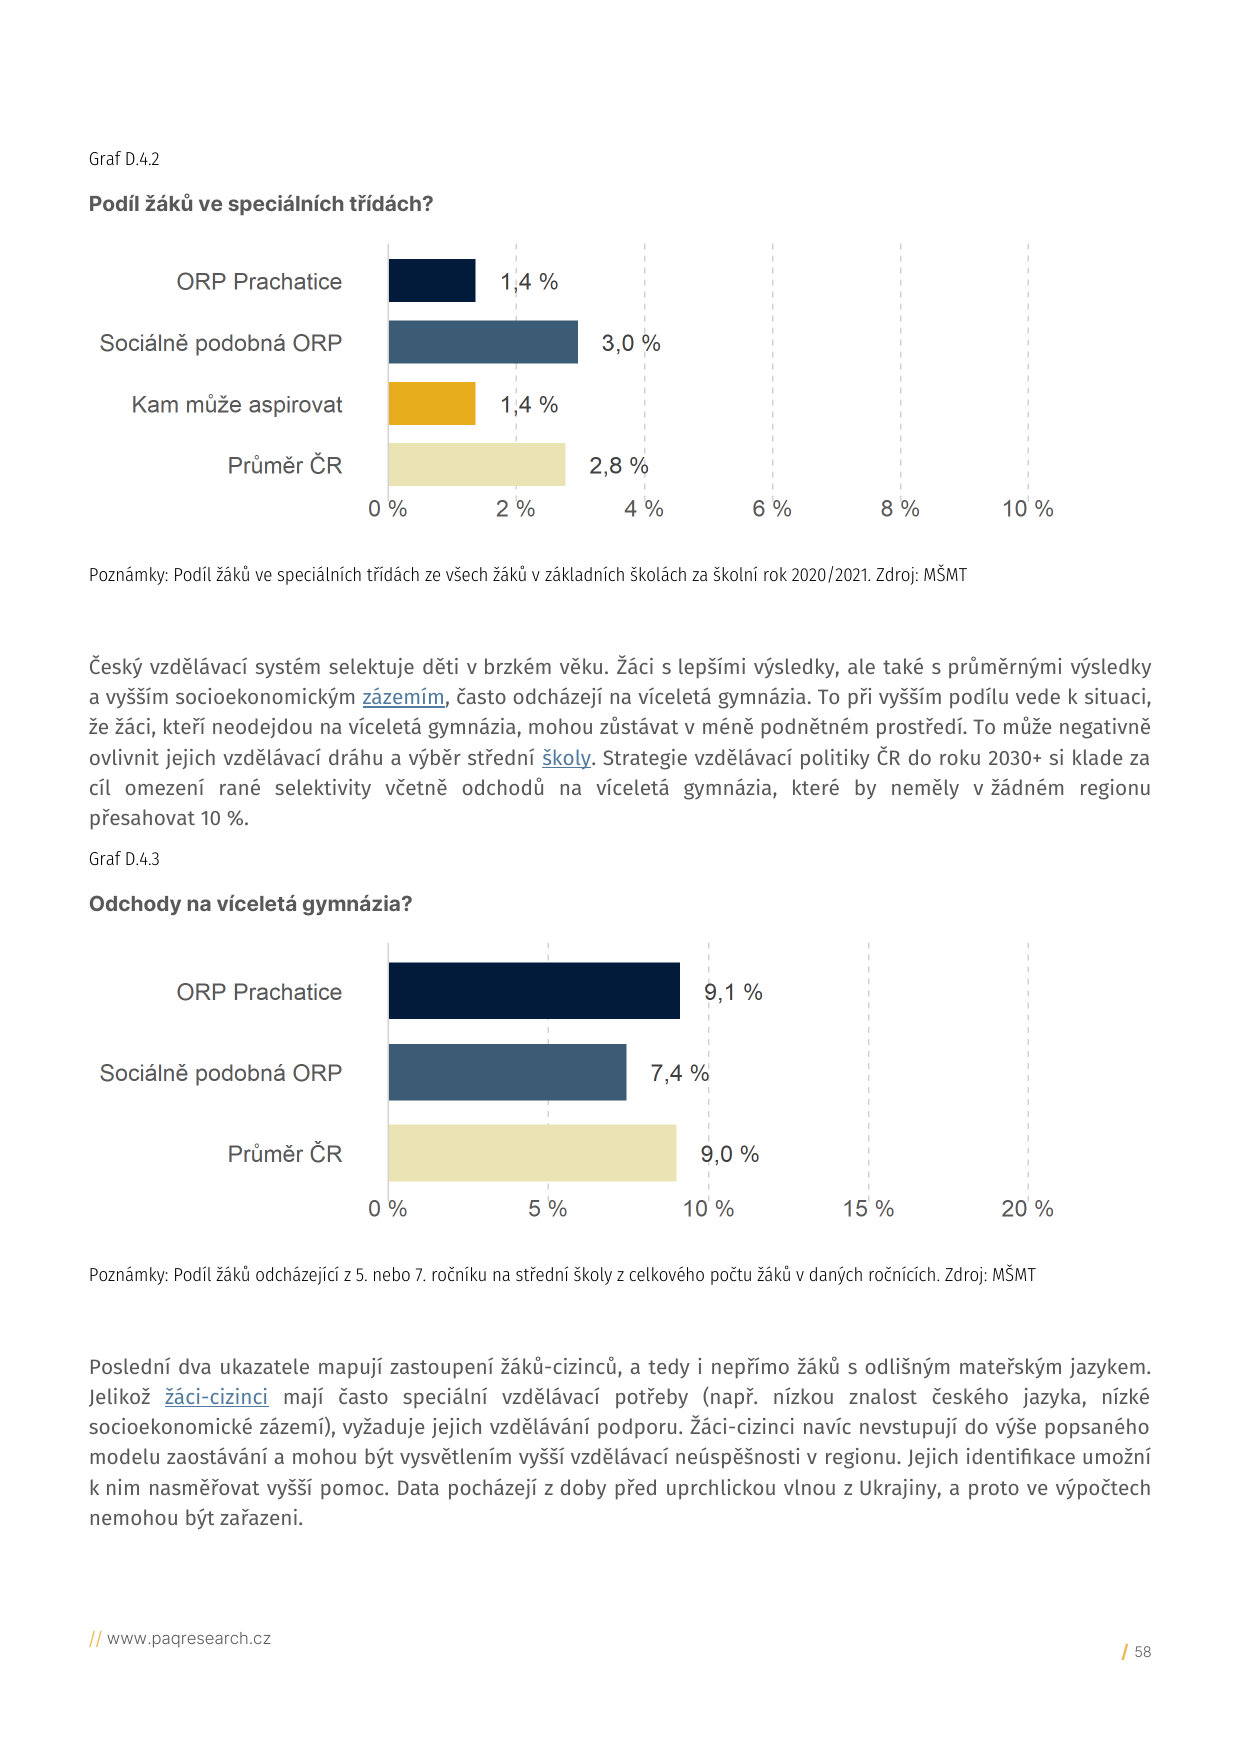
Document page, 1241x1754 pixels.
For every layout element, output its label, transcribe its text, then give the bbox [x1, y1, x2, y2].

text Graf D.4.2 [89, 148, 1152, 170]
text Poznámky: Podíl žáků odcházející z 5. nebo 7. ročníku na střední školy z celkového počtu žáků v daných ročnících. Zdroj: MŠMT [89, 1264, 1152, 1287]
text Podíl žáků ve speciálních třídách? [89, 186, 1152, 216]
picture [88, 916, 1139, 1248]
text Graf D.4.3 [89, 847, 1152, 870]
picture [88, 216, 1139, 548]
text Český vzdělávací systém selektuje děti v brzkém věku. Žáci s lepšími výsledky, ale také s průměrnými výsledky a vyšším socioekonomickým zázemím, často odcházejí na víceletá gymnázia. To při vyšším podílu vede k situaci, že žáci, kteří neodejdou na víceletá gymnázia, mohou zůstávat v méně podnětném prostředí. To může negativně ovlivnit jejich vzdělávací dráhu a výběr střední školy. Strategie vzdělávací politiky ČR do roku 2030+ si klade za cíl omezení rané selektivity včetně odchodů na víceletá gymnázia, které by neměly v žádném regionu přesahovat 10 %. [89, 649, 1152, 831]
text Poslední dva ukazatele mapují zastoupení žáků-cizinců, a tedy i nepřímo žáků s odlišným mateřským jazykem. Jelikož žáci-cizinci mají často speciální vzdělávací potřeby (např. nízkou znalost českého jazyka, nízké socioekonomické zázemí), vyžaduje jejich vzdělávání podporu. Žáci-cizinci navíc nevstupují do výše popsaného modelu zaostávání a mohou být vysvětlením vyšší vzdělávací neúspěšnosti v regionu. Jejich identifikace umožní k nim nasměřovat vyšší pomoc. Data pocházejí z doby před uprchlickou vlnou z Ukrajiny, a proto ve výpočtech nemohou být zařazeni. [89, 1349, 1152, 1531]
text Odchody na víceletá gymnázia? [89, 886, 1152, 916]
text Poznámky: Podíl žáků ve speciálních třídách ze všech žáků v základních školách za školní rok 2020/2021. Zdroj: MŠMT [89, 564, 1152, 587]
